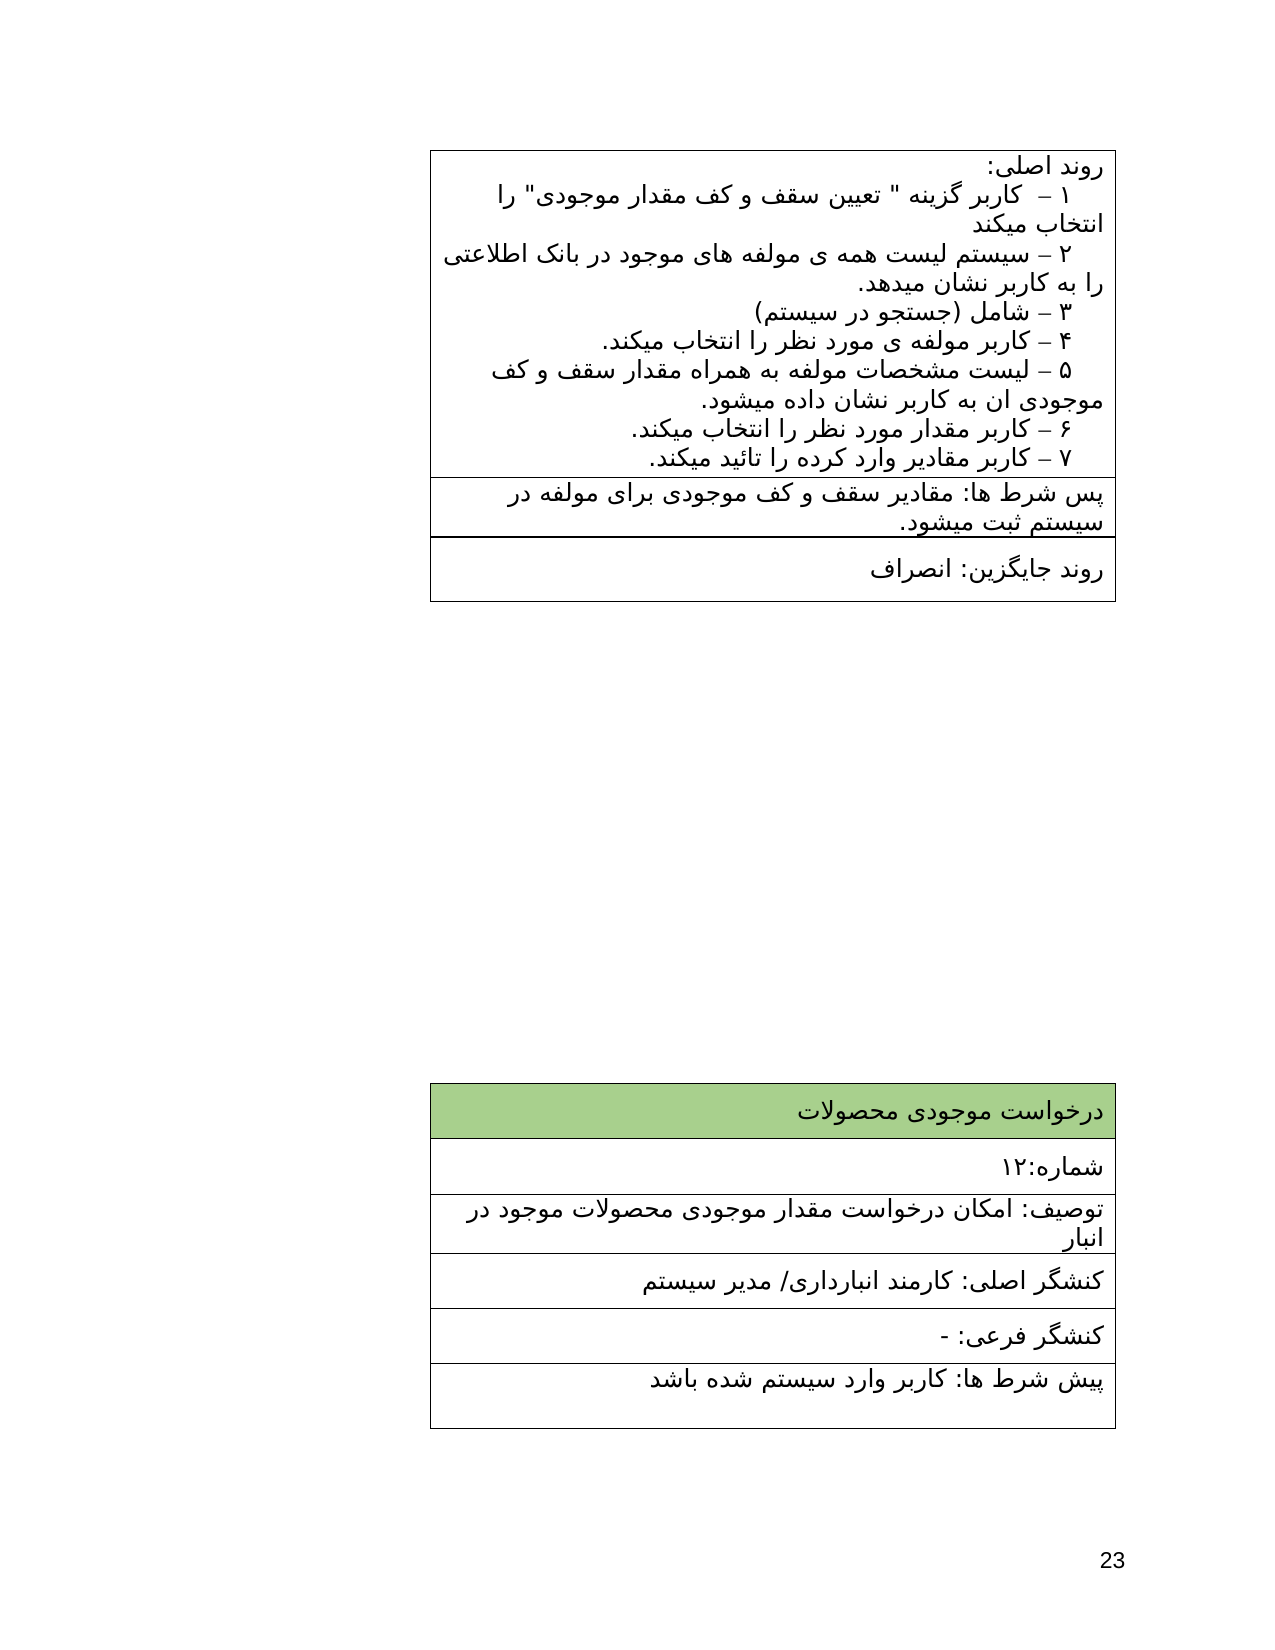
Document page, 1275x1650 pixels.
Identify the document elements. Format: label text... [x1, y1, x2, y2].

table_cell روند اصلی: ۱ – کاربر گزینه " تعیین سقف و کف مقدار موجودی" را انتخاب میکند ۲ – سیستم لیست همه ی مولفه های موجود در بانک اطلاعتی را به کاربر نشان میدهد. ۳ – شامل (جستجو در سیستم) ۴ – کاربر مولفه ی مورد نظر را انتخاب میکند. ۵ – لیست مشخصات مولفه به همراه مقدار سقف و کف موجودی ان به کاربر نشان داده میشود. ۶ – کاربر مقدار مورد نظر را انتخاب میکند. ۷ – کاربر مقادیر وارد کرده را تائید میکند. [431, 151, 1115, 477]
table_cell پیش شرط ها: کاربر وارد سیستم شده باشد [431, 1364, 1115, 1428]
table_cell توصیف: امکان درخواست مقدار موجودی محصولات موجود در انبار [431, 1195, 1115, 1253]
table_cell کنشگر فرعی: - [431, 1309, 1115, 1363]
table_cell روند جایگزین: انصراف [431, 538, 1115, 601]
table_header درخواست موجودی محصولات [431, 1084, 1115, 1138]
table_cell شماره:۱۲ [431, 1139, 1115, 1193]
table_cell کنشگر اصلی: کارمند انبارداری/ مدیر سیستم [431, 1254, 1115, 1308]
table_cell پس شرط ها: مقادیر سقف و کف موجودی برای مولفه در سیستم ثبت میشود. [431, 478, 1115, 536]
